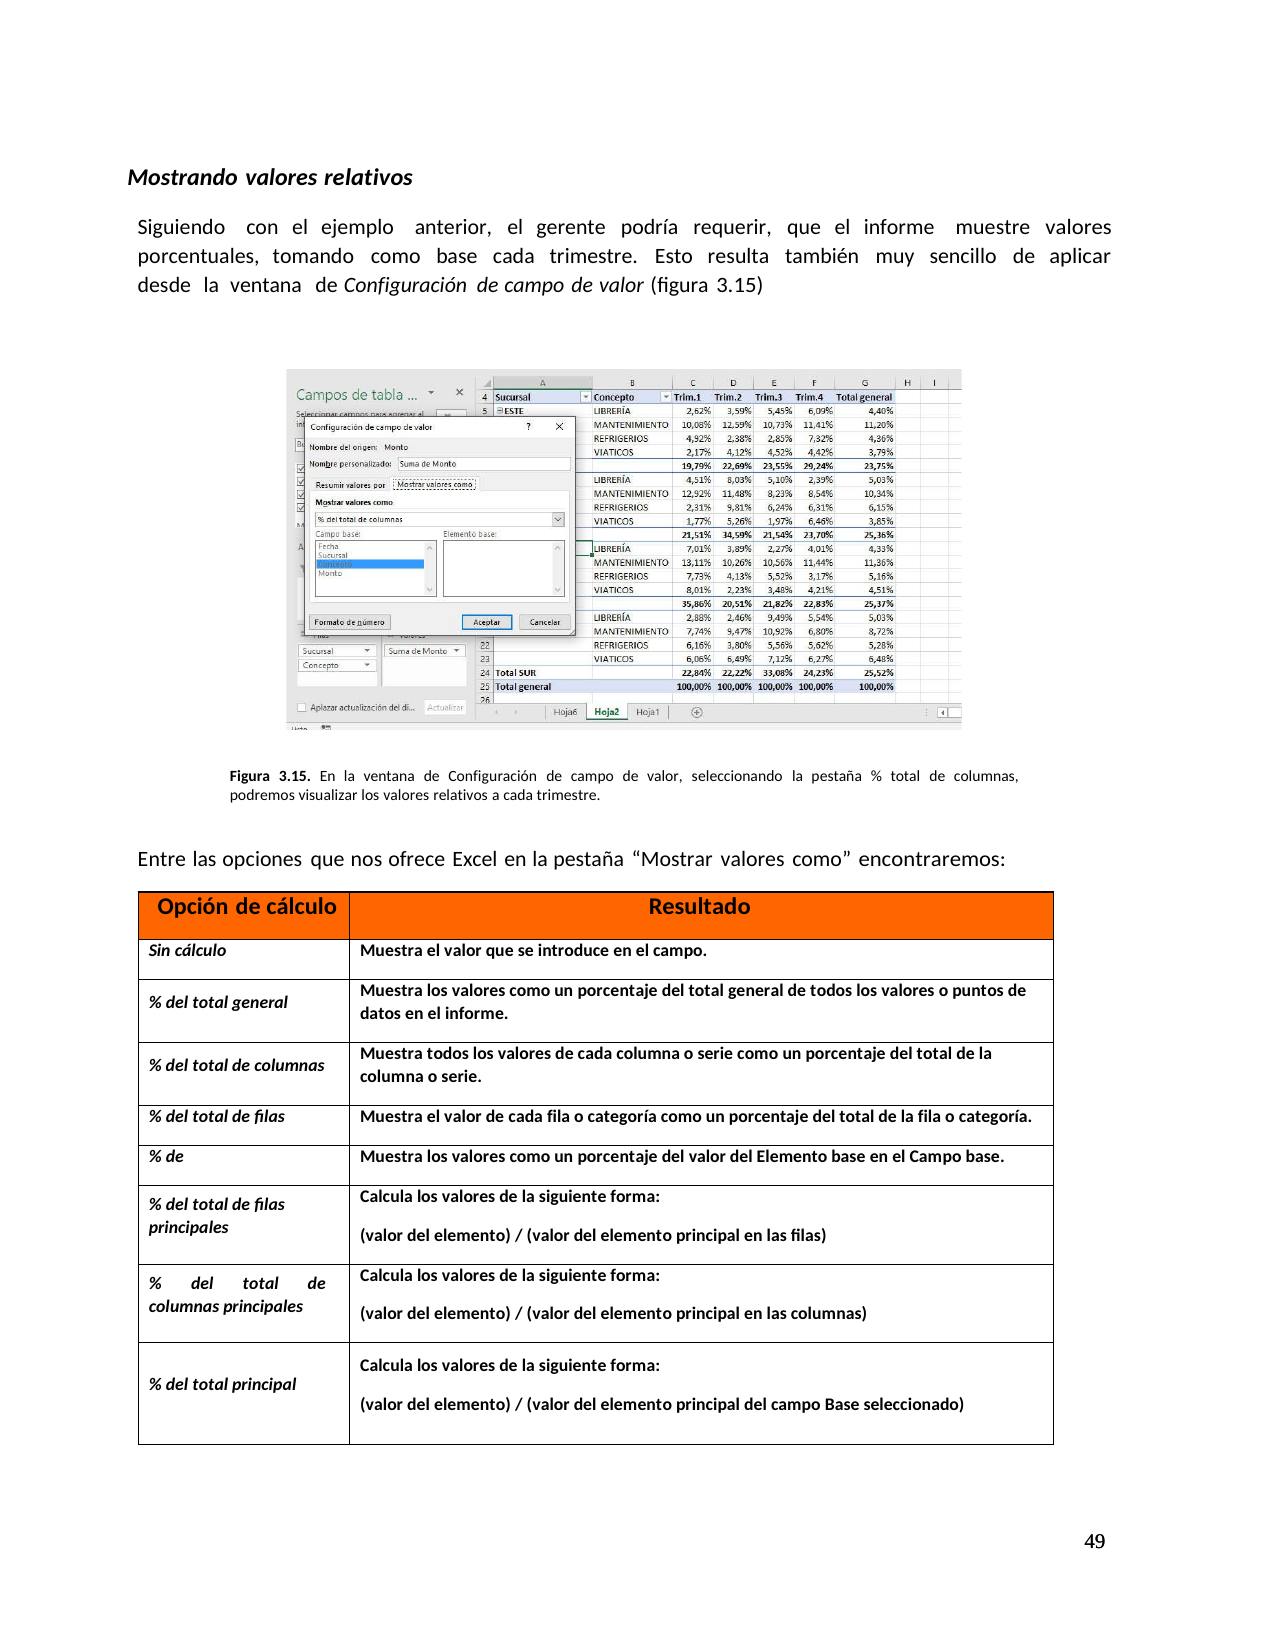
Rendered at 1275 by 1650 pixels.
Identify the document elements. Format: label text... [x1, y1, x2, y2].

table_cell Muestra todos los valores de cada columna o serie como un porcentaje del total de la columna o serie. [350, 1043, 1053, 1105]
table_header Opción de cálculo [139, 893, 349, 939]
table_cell % del total de filas principales [139, 1186, 349, 1263]
table_cell Calcula los valores de la siguiente forma: (valor del elemento) / (valor del elemento principal en las filas) [350, 1186, 1053, 1263]
picture [286, 369, 962, 730]
text Figura 3.15. En la ventana de Configuración de campo de valor, seleccionando la pestaña % total de columnas, podremos visualizar los valores relativos a cada trimestre. [229, 766, 1019, 804]
table_cell % de [139, 1146, 349, 1185]
text Entre las opciones que nos ofrece Excel en la pestaña “Mostrar valores como” encontraremos: [137, 845, 1121, 872]
table_cell % del total principal [139, 1343, 349, 1443]
table_cell % del total de columnas [139, 1043, 349, 1105]
table_cell Muestra los valores como un porcentaje del valor del Elemento base en el Campo base. [350, 1146, 1053, 1185]
table_cell Calcula los valores de la siguiente forma: (valor del elemento) / (valor del elemento principal en las columnas) [350, 1265, 1053, 1342]
table_cell % del total de columnas principales [139, 1265, 349, 1342]
text Siguiendo con el ejemplo anterior, el gerente podría requerir, que el informe muestre valores porcentuales, tomando como base cada trimestre. Esto resulta también muy sencillo de aplicar desde la ventana de Configuración de campo de valor (figura 3.15) [137, 213, 1113, 298]
text Mostrando valores relativos [127, 162, 1121, 191]
table_cell Calcula los valores de la siguiente forma: (valor del elemento) / (valor del elemento principal del campo Base seleccionado) [350, 1343, 1053, 1443]
table_cell Muestra el valor de cada fila o categoría como un porcentaje del total de la fila o categoría. [350, 1106, 1053, 1145]
table_cell % del total general [139, 980, 349, 1042]
table_cell Muestra los valores como un porcentaje del total general de todos los valores o puntos de datos en el informe. [350, 980, 1053, 1042]
table_cell % del total de filas [139, 1106, 349, 1145]
table_cell Sin cálculo [139, 940, 349, 979]
table_header Resultado [350, 893, 1053, 939]
table_cell Muestra el valor que se introduce en el campo. [350, 940, 1053, 979]
